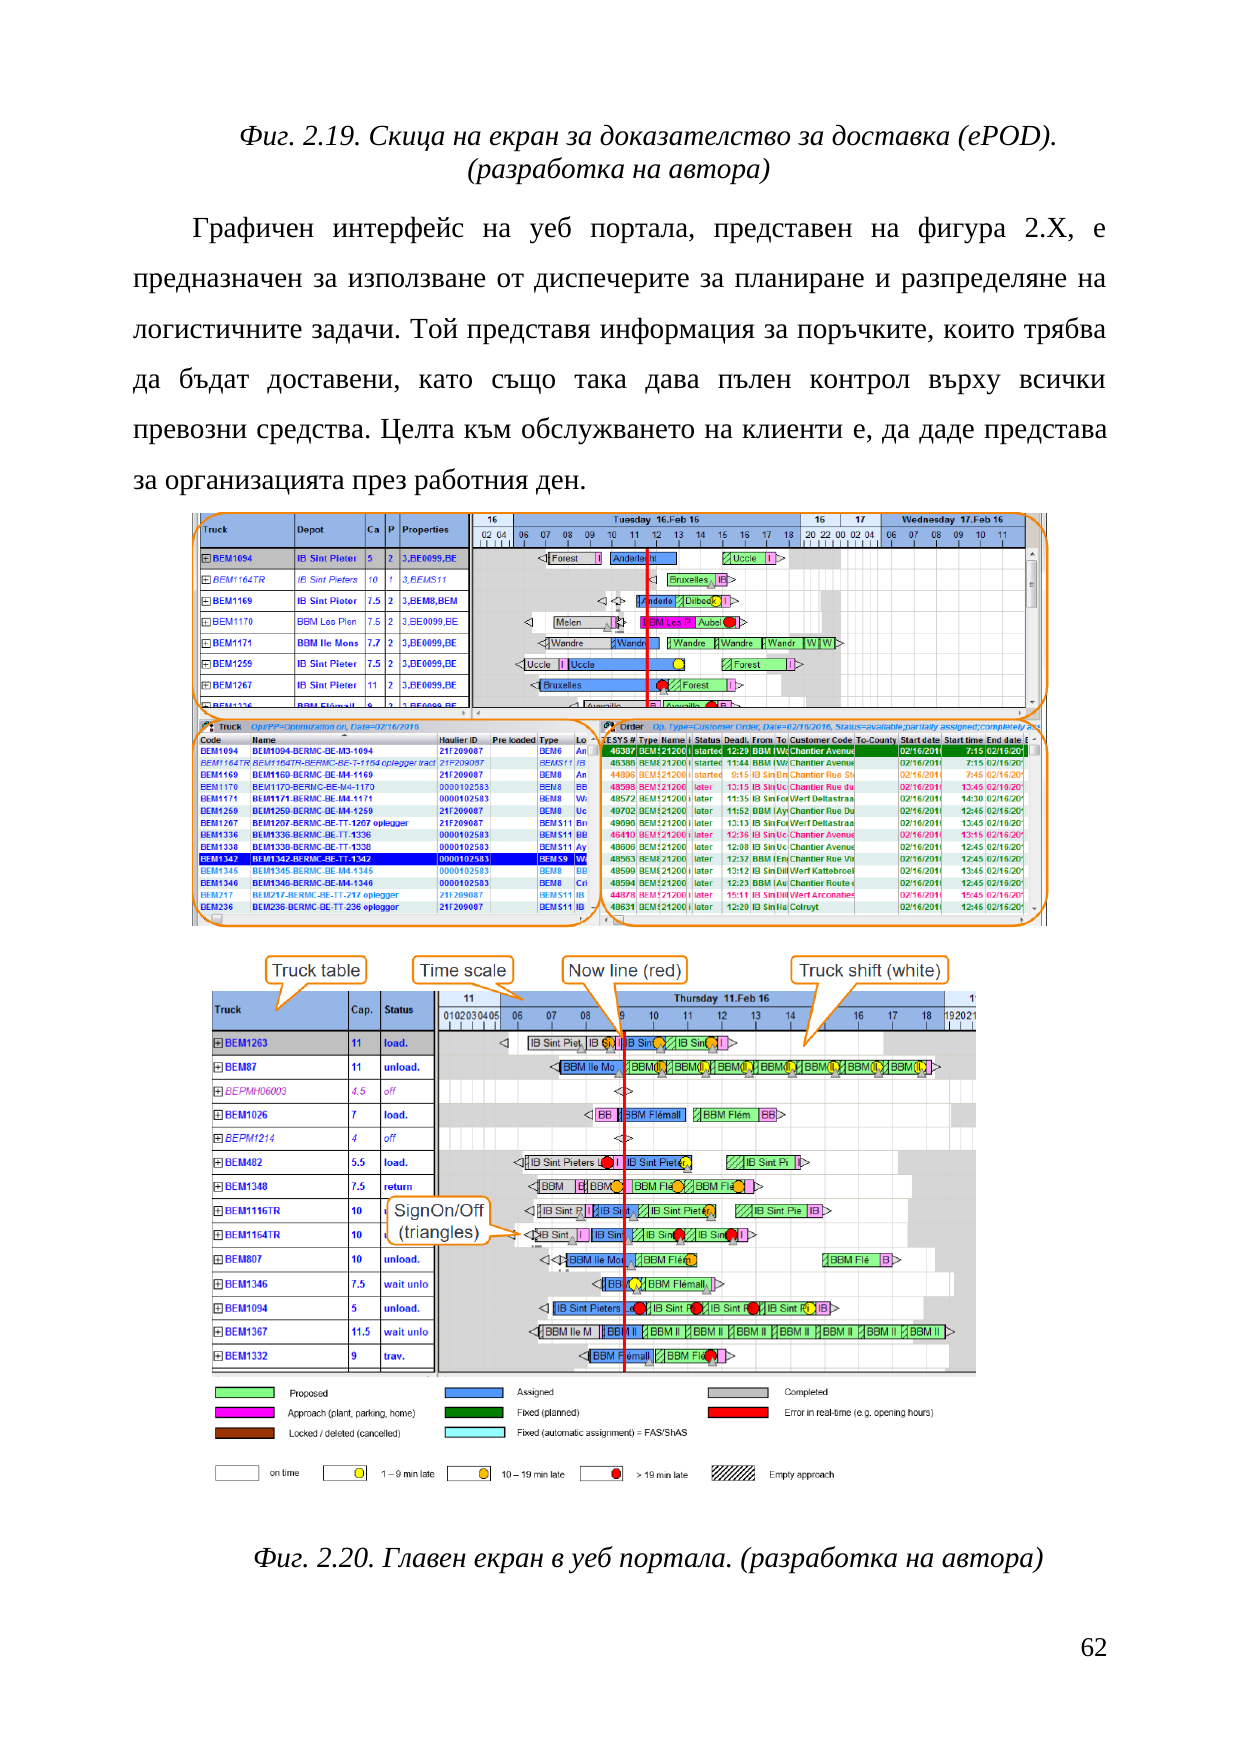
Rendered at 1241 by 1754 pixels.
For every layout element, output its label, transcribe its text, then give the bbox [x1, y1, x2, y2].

picture [192, 944, 1052, 1499]
picture [192, 512, 1051, 928]
title Фиг. 2.20. Главен екран в уеб портала. (разработка на автора) [133, 1540, 1107, 1574]
title Фиг. 2.19. Скица на екран за доказателство за доставка (ePOD). (разработка на автора) [133, 118, 1107, 185]
text Графичен интерфейс на уеб портала, представен на фигура 2.Х, е предназначен за използване от диспечерите за планиране и разпределяне на логистичните задачи. Той представя информация за поръчките, които трябва да бъдат доставени, като също така дава пълен контрол върху всички превозни средства. Целта към обслужването на клиенти е, да даде представа за организацията през работния ден. [133, 210, 1107, 495]
